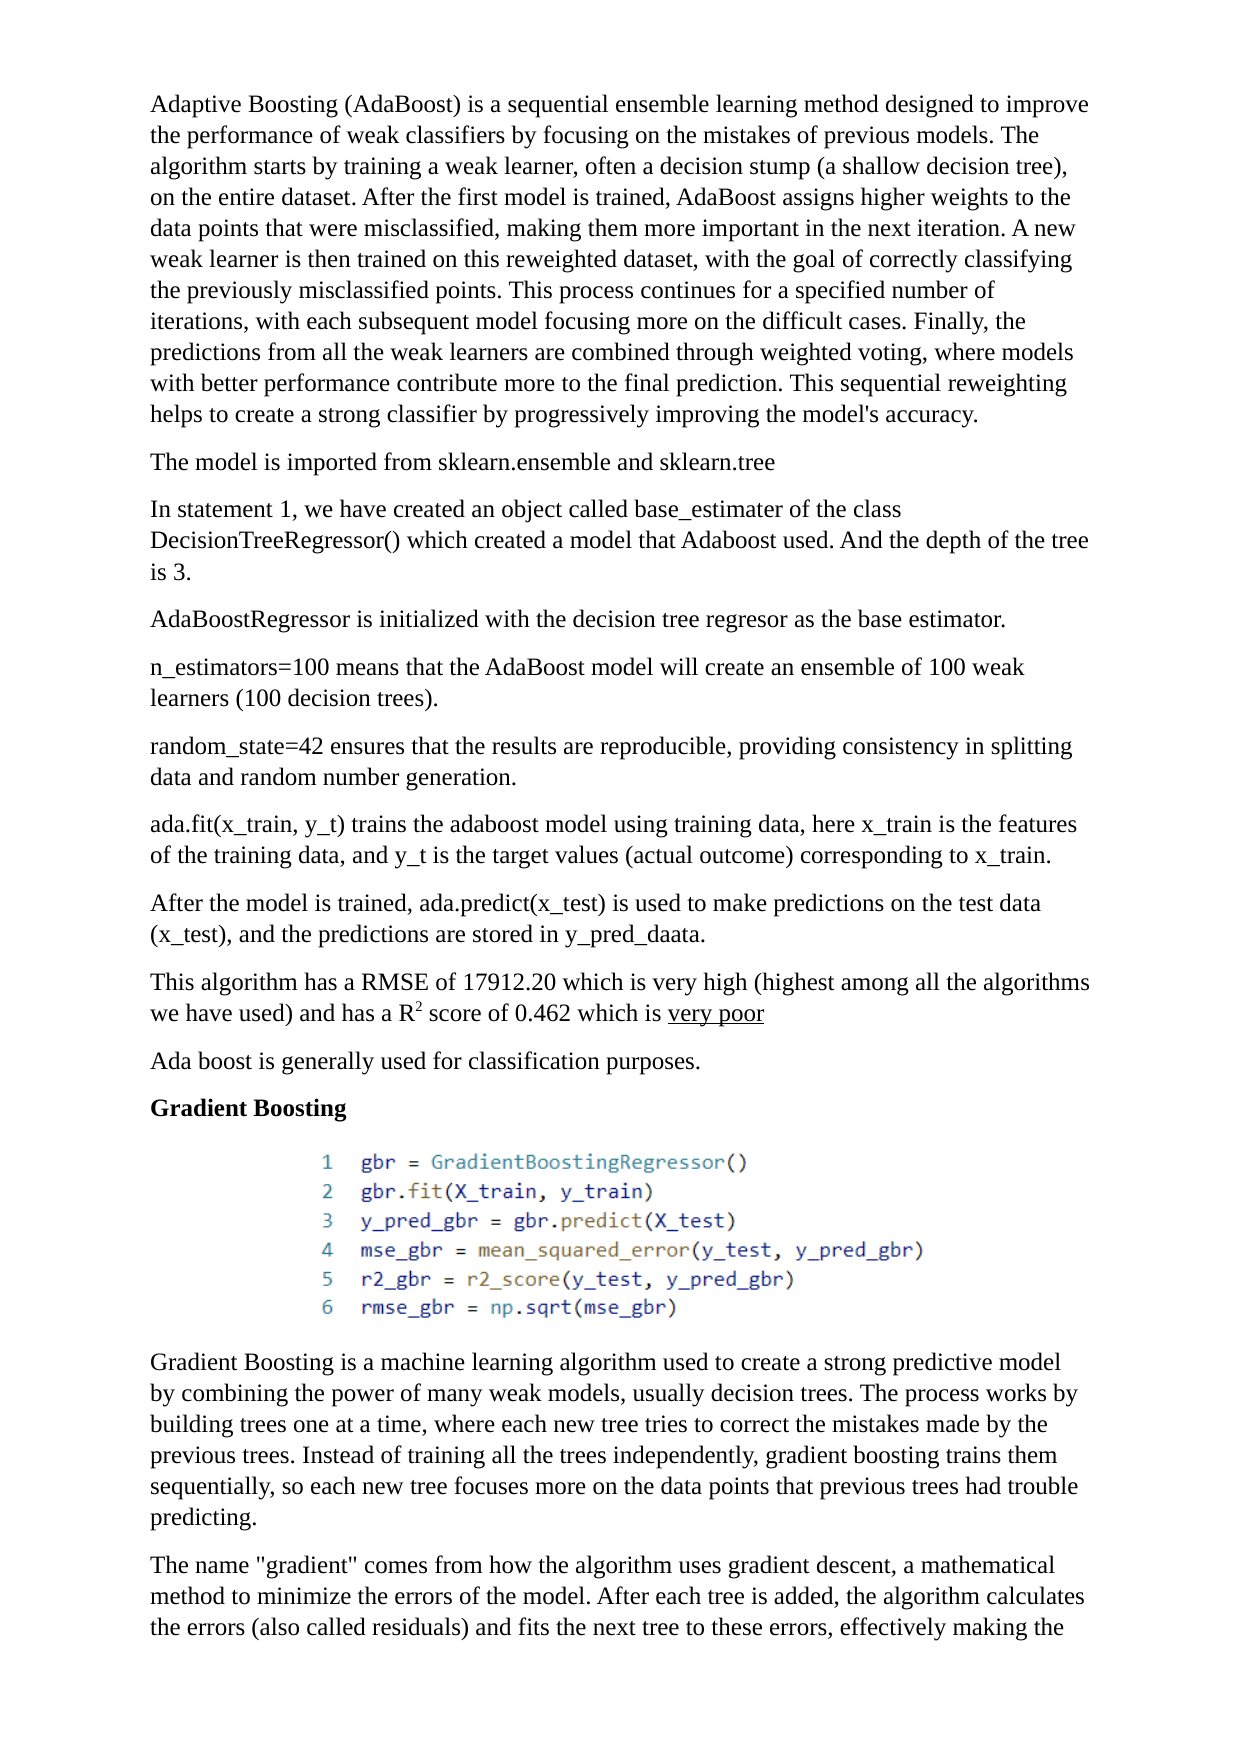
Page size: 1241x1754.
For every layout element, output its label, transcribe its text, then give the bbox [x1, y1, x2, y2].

text This algorithm has a RMSE of 17912.20 which is very high (highest among all the algorithms we have used) and has a R2 score of 0.462 which is very poor [150, 967, 1090, 1027]
picture [312, 1141, 928, 1328]
text Gradient Boosting is a machine learning algorithm used to create a strong predictive model by combining the power of many weak models, usually decision trees. The process works by building trees one at a time, where each new tree tries to correct the mistakes made by the previous trees. Instead of training all the trees independently, gradient boosting trains them sequentially, so each new tree focuses more on the data points that previous trees had trouble predicting. [150, 1347, 1090, 1531]
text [150, 1550, 1090, 1641]
text n_estimators=100 means that the AdaBoost model will create an ensemble of 100 weak learners (100 decision trees). [150, 652, 1090, 712]
text Gradient Boosting [150, 1093, 1090, 1122]
text AdaBoostRegressor is initialized with the decision tree regresor as the base estimator. [150, 604, 1090, 633]
text Ada boost is generally used for classification purposes. [150, 1046, 1090, 1074]
text After the model is trained, ada.predict(x_test) is used to make predictions on the test data (x_test), and the predictions are stored in y_pred_daata. [150, 888, 1090, 948]
text The model is imported from sklearn.ensemble and sklearn.tree [150, 447, 1090, 476]
text Adaptive Boosting (AdaBoost) is a sequential ensemble learning method designed to improve the performance of weak classifiers by focusing on the mistakes of previous models. The algorithm starts by training a weak learner, often a decision stump (a shallow decision tree), on the entire dataset. After the first model is trained, AdaBoost assigns higher weights to the data points that were misclassified, making them more important in the next iteration. A new weak learner is then trained on this reweighted dataset, with the goal of correctly classifying the previously misclassified points. This process continues for a specified number of iterations, with each subsequent model focusing more on the difficult cases. Finally, the predictions from all the weak learners are combined through weighted voting, where models with better performance contribute more to the final prediction. This sequential reweighting helps to create a strong classifier by progressively improving the model's accuracy. [150, 89, 1090, 428]
text In statement 1, we have created an object called base_estimater of the class DecisionTreeRegressor() which created a model that Adaboost used. And the depth of the tree is 3. [150, 494, 1090, 585]
text ada.fit(x_train, y_t) trains the adaboost model using training data, here x_train is the features of the training data, and y_t is the target values (actual outcome) corresponding to x_train. [150, 809, 1090, 869]
text random_state=42 ensures that the results are reproducible, providing consistency in splitting data and random number generation. [150, 731, 1090, 791]
